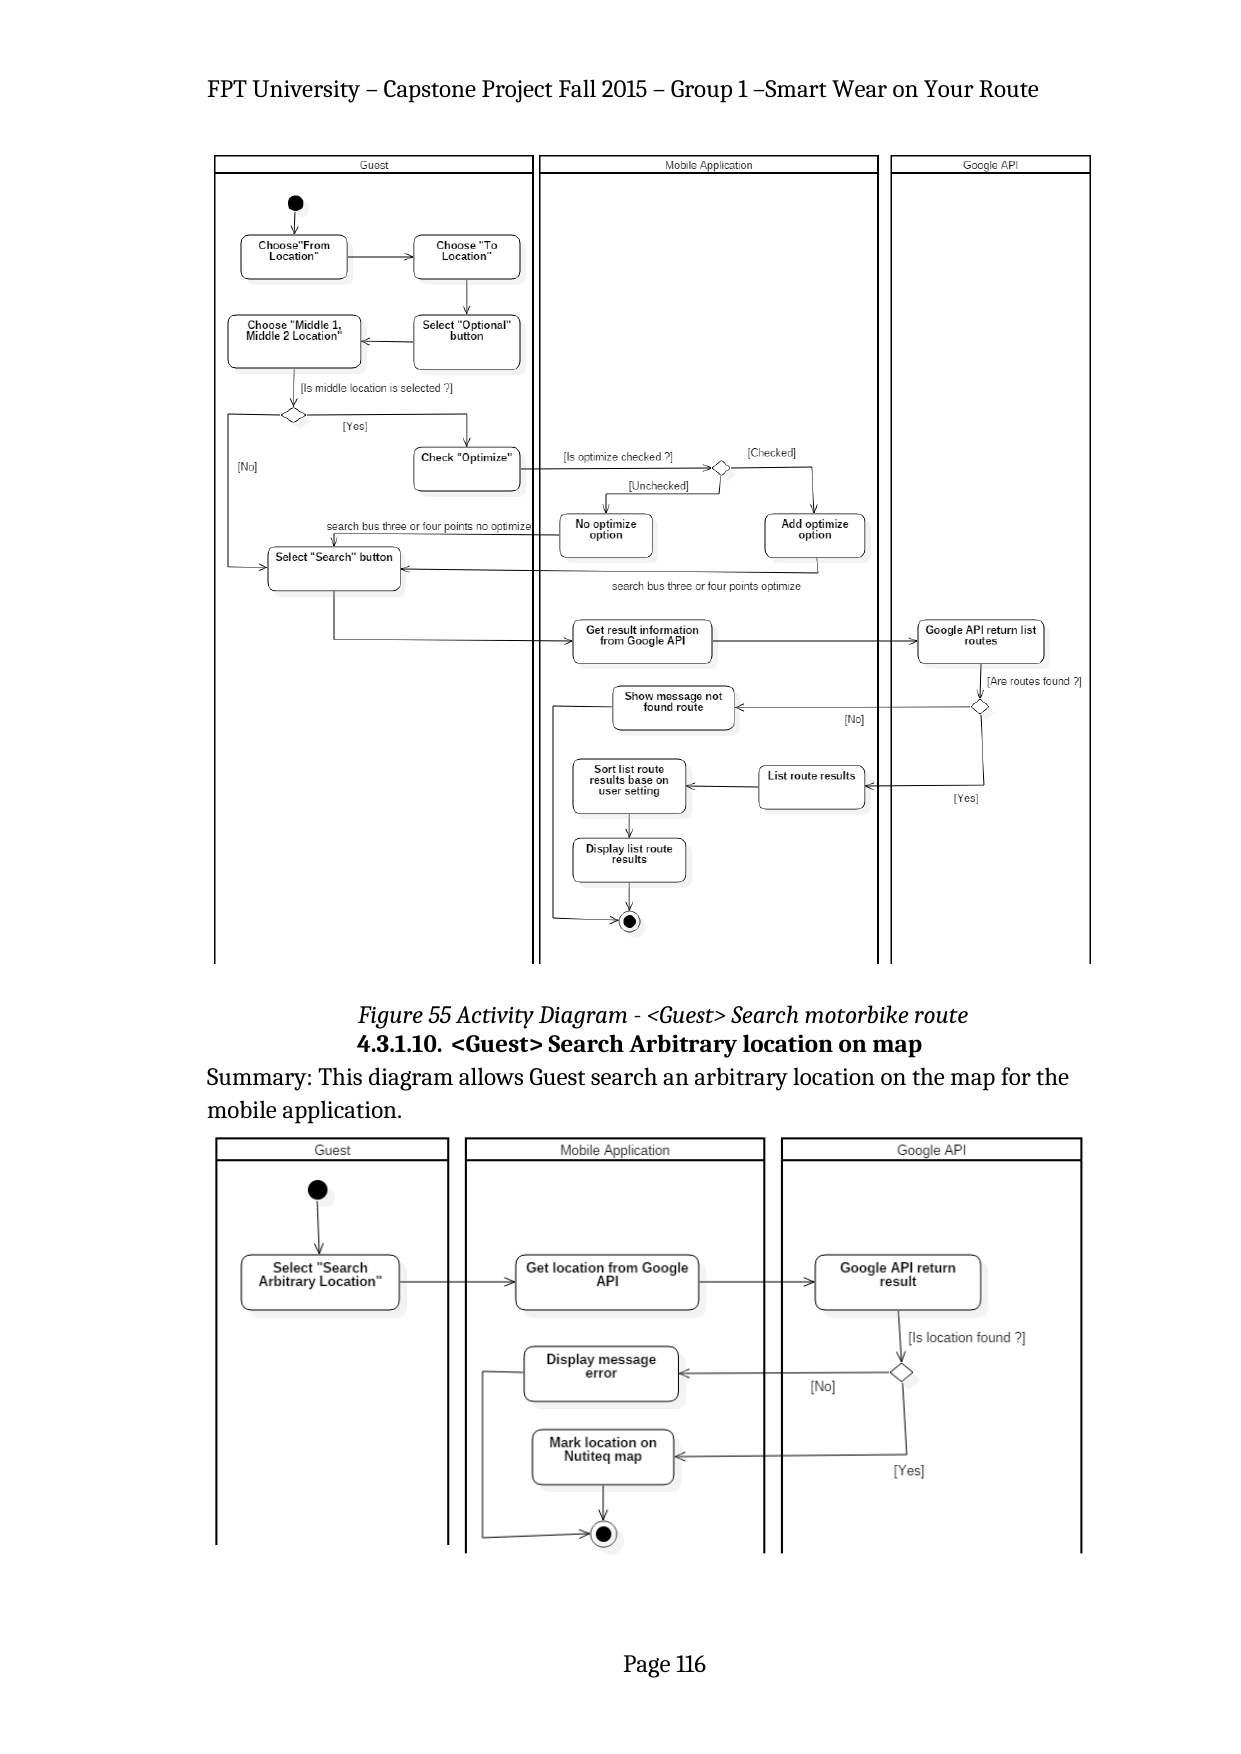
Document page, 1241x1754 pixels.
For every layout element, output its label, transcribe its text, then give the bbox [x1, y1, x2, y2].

text Figure 55 Activity Diagram - <Guest> Search motorbike route [207, 1001, 1122, 1030]
picture [206, 1128, 1123, 1595]
subtitle <Guest> Search Arbitrary location on map [357, 1030, 1122, 1059]
text Summary: This diagram allows Guest search an arbitrary location on the map for the mobile application. [207, 1063, 1122, 1125]
picture [206, 147, 1123, 997]
